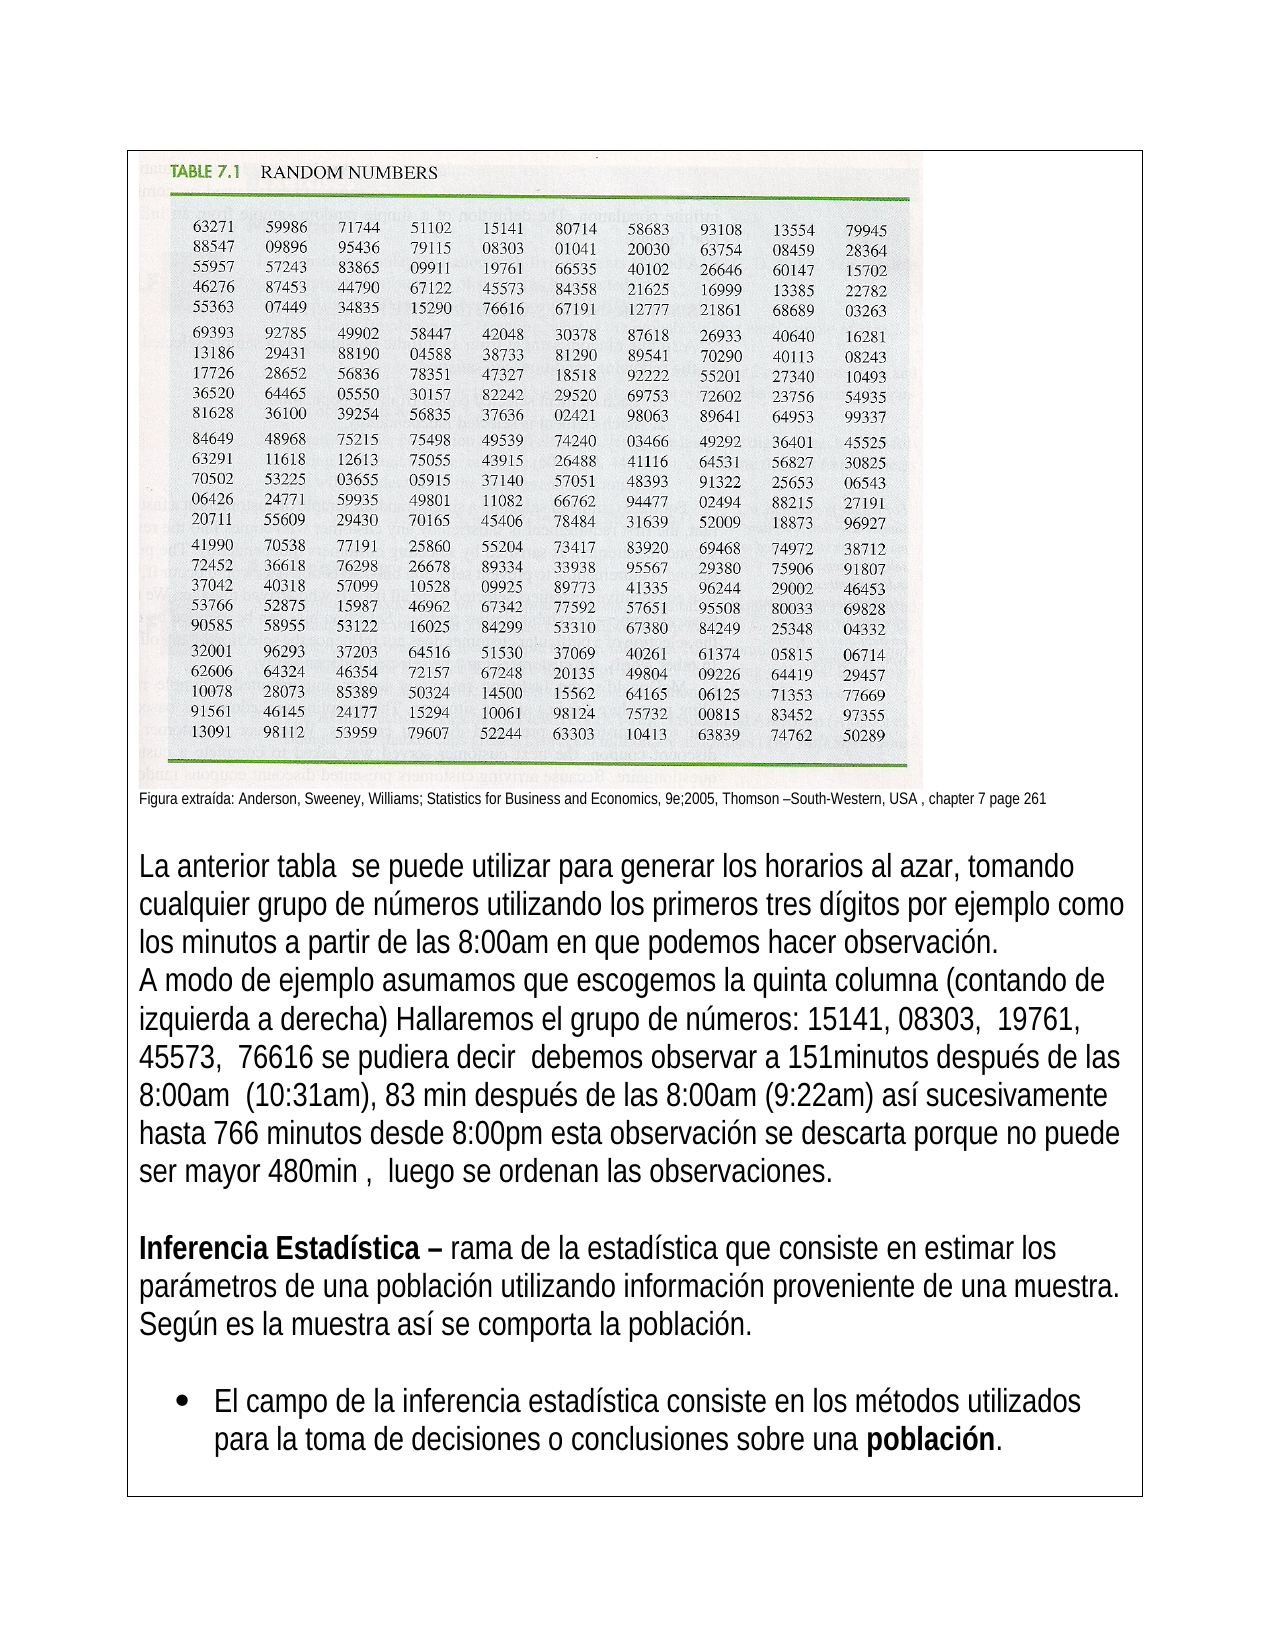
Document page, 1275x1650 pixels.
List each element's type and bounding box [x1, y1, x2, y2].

table_cell [128, 151, 1142, 1496]
picture [138, 151, 924, 789]
